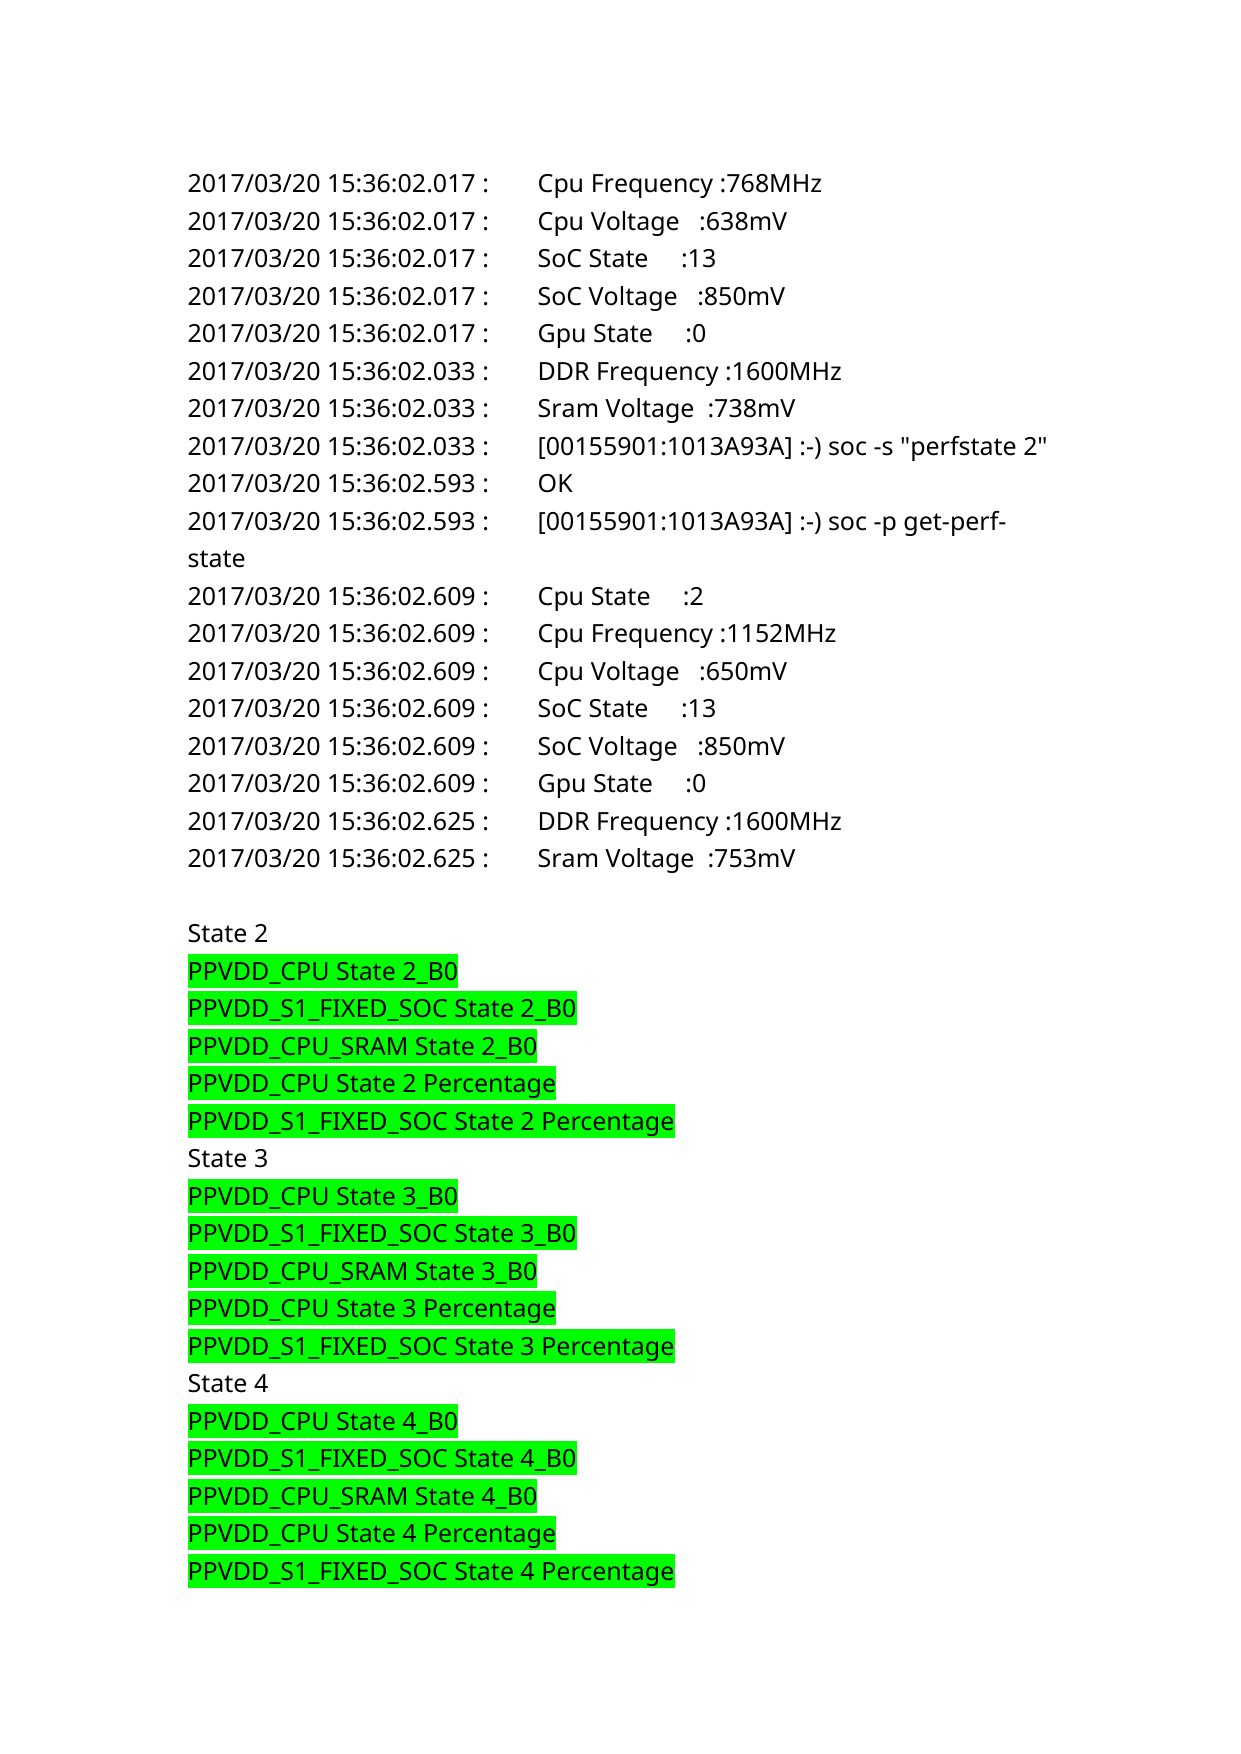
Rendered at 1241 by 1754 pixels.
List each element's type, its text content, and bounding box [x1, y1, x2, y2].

text PPVDD_S1_FIXED_SOC State 4 Percentage [187, 1552, 1053, 1589]
text 2017/03/20 15:36:02.609 : SoC State :13 [187, 689, 1053, 727]
text PPVDD_CPU State 2 Percentage [187, 1064, 1053, 1102]
text 2017/03/20 15:36:02.017 : Cpu Voltage :638mV [187, 202, 1053, 239]
text 2017/03/20 15:36:02.609 : SoC Voltage :850mV [187, 727, 1053, 764]
text 2017/03/20 15:36:02.625 : Sram Voltage :753mV [187, 839, 1053, 877]
text 2017/03/20 15:36:02.033 : DDR Frequency :1600MHz [187, 352, 1053, 389]
text 2017/03/20 15:36:02.033 : Sram Voltage :738mV [187, 389, 1053, 427]
text 2017/03/20 15:36:02.625 : DDR Frequency :1600MHz [187, 802, 1053, 839]
text PPVDD_S1_FIXED_SOC State 4_B0 [187, 1439, 1053, 1477]
text 2017/03/20 15:36:02.593 : OK [187, 464, 1053, 502]
text 2017/03/20 15:36:02.609 : Cpu Voltage :650mV [187, 652, 1053, 689]
text 2017/03/20 15:36:02.017 : Gpu State :0 [187, 314, 1053, 352]
text PPVDD_S1_FIXED_SOC State 3 Percentage [187, 1327, 1053, 1364]
text 2017/03/20 15:36:02.609 : Cpu Frequency :1152MHz [187, 614, 1053, 652]
text 2017/03/20 15:36:02.033 : [00155901:1013A93A] :-) soc -s "perfstate 2" [187, 427, 1053, 464]
text PPVDD_CPU State 4_B0 [187, 1402, 1053, 1439]
text PPVDD_S1_FIXED_SOC State 2 Percentage [187, 1102, 1053, 1139]
text PPVDD_S1_FIXED_SOC State 3_B0 [187, 1214, 1053, 1252]
text PPVDD_CPU_SRAM State 3_B0 [187, 1252, 1053, 1289]
text 2017/03/20 15:36:02.593 : [00155901:1013A93A] :-) soc -p get-perf-state [187, 502, 1053, 577]
text PPVDD_CPU State 4 Percentage [187, 1514, 1053, 1552]
text PPVDD_S1_FIXED_SOC State 2_B0 [187, 989, 1053, 1027]
text 2017/03/20 15:36:02.017 : SoC State :13 [187, 239, 1053, 277]
text PPVDD_CPU_SRAM State 4_B0 [187, 1477, 1053, 1514]
text 2017/03/20 15:36:02.609 : Cpu State :2 [187, 577, 1053, 614]
text PPVDD_CPU_SRAM State 2_B0 [187, 1027, 1053, 1064]
text 2017/03/20 15:36:02.017 : SoC Voltage :850mV [187, 277, 1053, 314]
text State 3 [187, 1139, 1053, 1177]
text PPVDD_CPU State 3_B0 [187, 1177, 1053, 1214]
text PPVDD_CPU State 3 Percentage [187, 1289, 1053, 1327]
text 2017/03/20 15:36:02.609 : Gpu State :0 [187, 764, 1053, 802]
text PPVDD_CPU State 2_B0 [187, 952, 1053, 989]
text 2017/03/20 15:36:02.017 : Cpu Frequency :768MHz [187, 164, 1053, 202]
text State 2 [187, 914, 1053, 952]
text State 4 [187, 1364, 1053, 1402]
